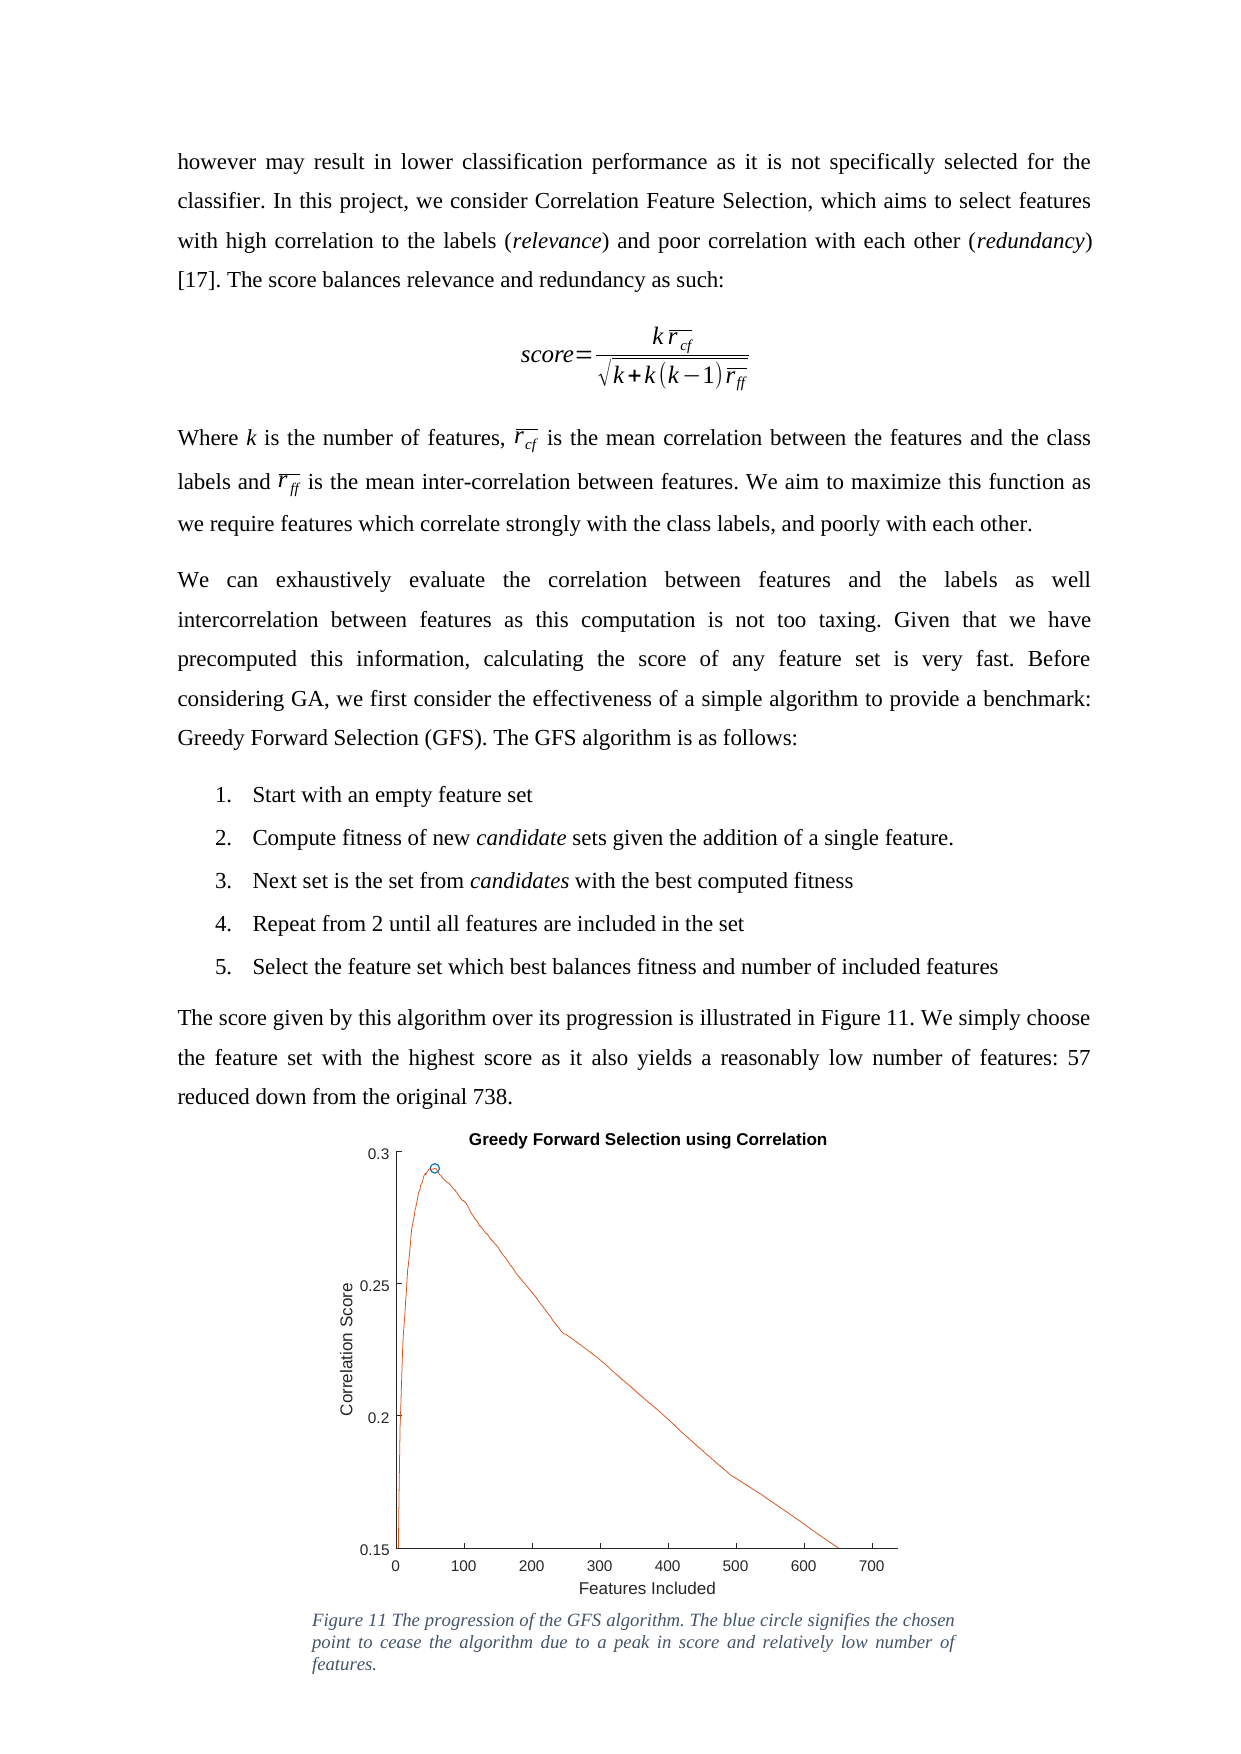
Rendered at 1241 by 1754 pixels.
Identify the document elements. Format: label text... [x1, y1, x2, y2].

list Compute fitness of new candidate sets given the addition of a single feature. [215, 824, 1092, 850]
text Where k is the number of features, is the mean correlation between the features and the class labels and is the mean inter-correlation between features. We aim to maximize this function as we require features which correlate strongly with the class labels, and poorly with each other. [177, 421, 1092, 537]
list Next set is the set from candidates with the best computed fitness [215, 867, 1092, 893]
text The score given by this algorithm over its progression is illustrated in Figure 11. We simply choose the feature set with the highest score as it also yields a reasonably low number of features: 57 reduced down from the original 738. [177, 1004, 1092, 1109]
list Repeat from 2 until all features are included in the set [215, 910, 1092, 936]
list Start with an empty feature set [215, 781, 1092, 807]
text We can exhaustively evaluate the correlation between features and the labels as well intercorrelation between features as this computation is not too taxing. Given that we have precomputed this information, calculating the score of any feature set is very fast. Before considering GA, we first consider the effectiveness of a simple algorithm to provide a benchmark: Greedy Forward Selection (GFS). The GFS algorithm is as follows: [177, 567, 1092, 751]
list Select the feature set which best balances fitness and number of included features [215, 953, 1092, 979]
